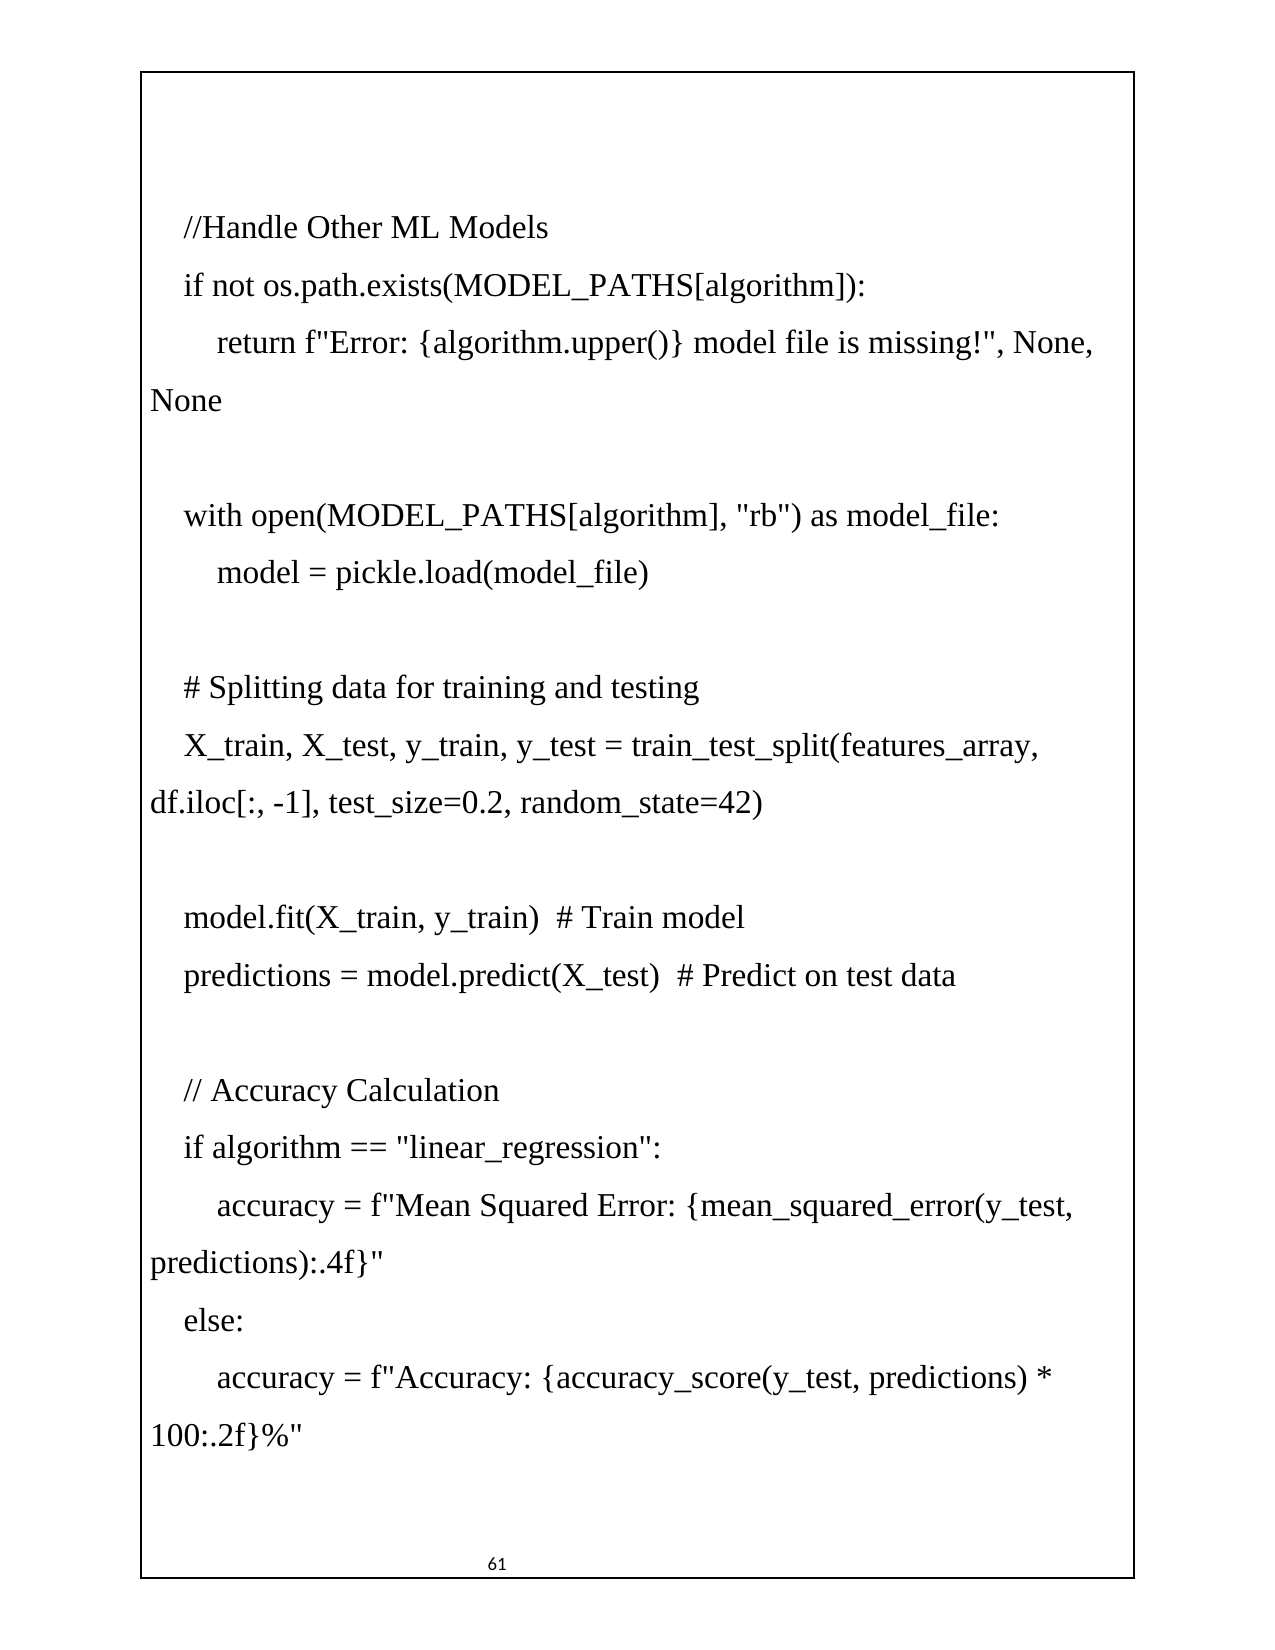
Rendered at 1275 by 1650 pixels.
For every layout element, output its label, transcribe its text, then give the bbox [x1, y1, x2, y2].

text # Splitting data for training and testing [150, 667, 1125, 706]
text else: [150, 1300, 1125, 1338]
text accuracy = f"Mean Squared Error: {mean_squared_error(y_test, predictions):.4f}" [150, 1185, 1125, 1281]
text // Accuracy Calculation [150, 1070, 1125, 1108]
text accuracy = f"Accuracy: {accuracy_score(y_test, predictions) * 100:.2f}%" [150, 1357, 1125, 1453]
text if algorithm == "linear_regression": [150, 1127, 1125, 1166]
text with open(MODEL_PATHS[algorithm], "rb") as model_file: [150, 495, 1125, 533]
text X_train, X_test, y_train, y_test = train_test_split(features_array, df.iloc[:, -1], test_size=0.2, random_state=42) [150, 725, 1125, 821]
text if not os.path.exists(MODEL_PATHS[algorithm]): [150, 265, 1125, 303]
text //Handle Other ML Models [150, 207, 1125, 246]
text predictions = model.predict(X_test) # Predict on test data [150, 955, 1125, 993]
text model.fit(X_train, y_train) # Train model [150, 897, 1125, 936]
text model = pickle.load(model_file) [150, 552, 1125, 591]
text return f"Error: {algorithm.upper()} model file is missing!", None, None [150, 322, 1125, 418]
